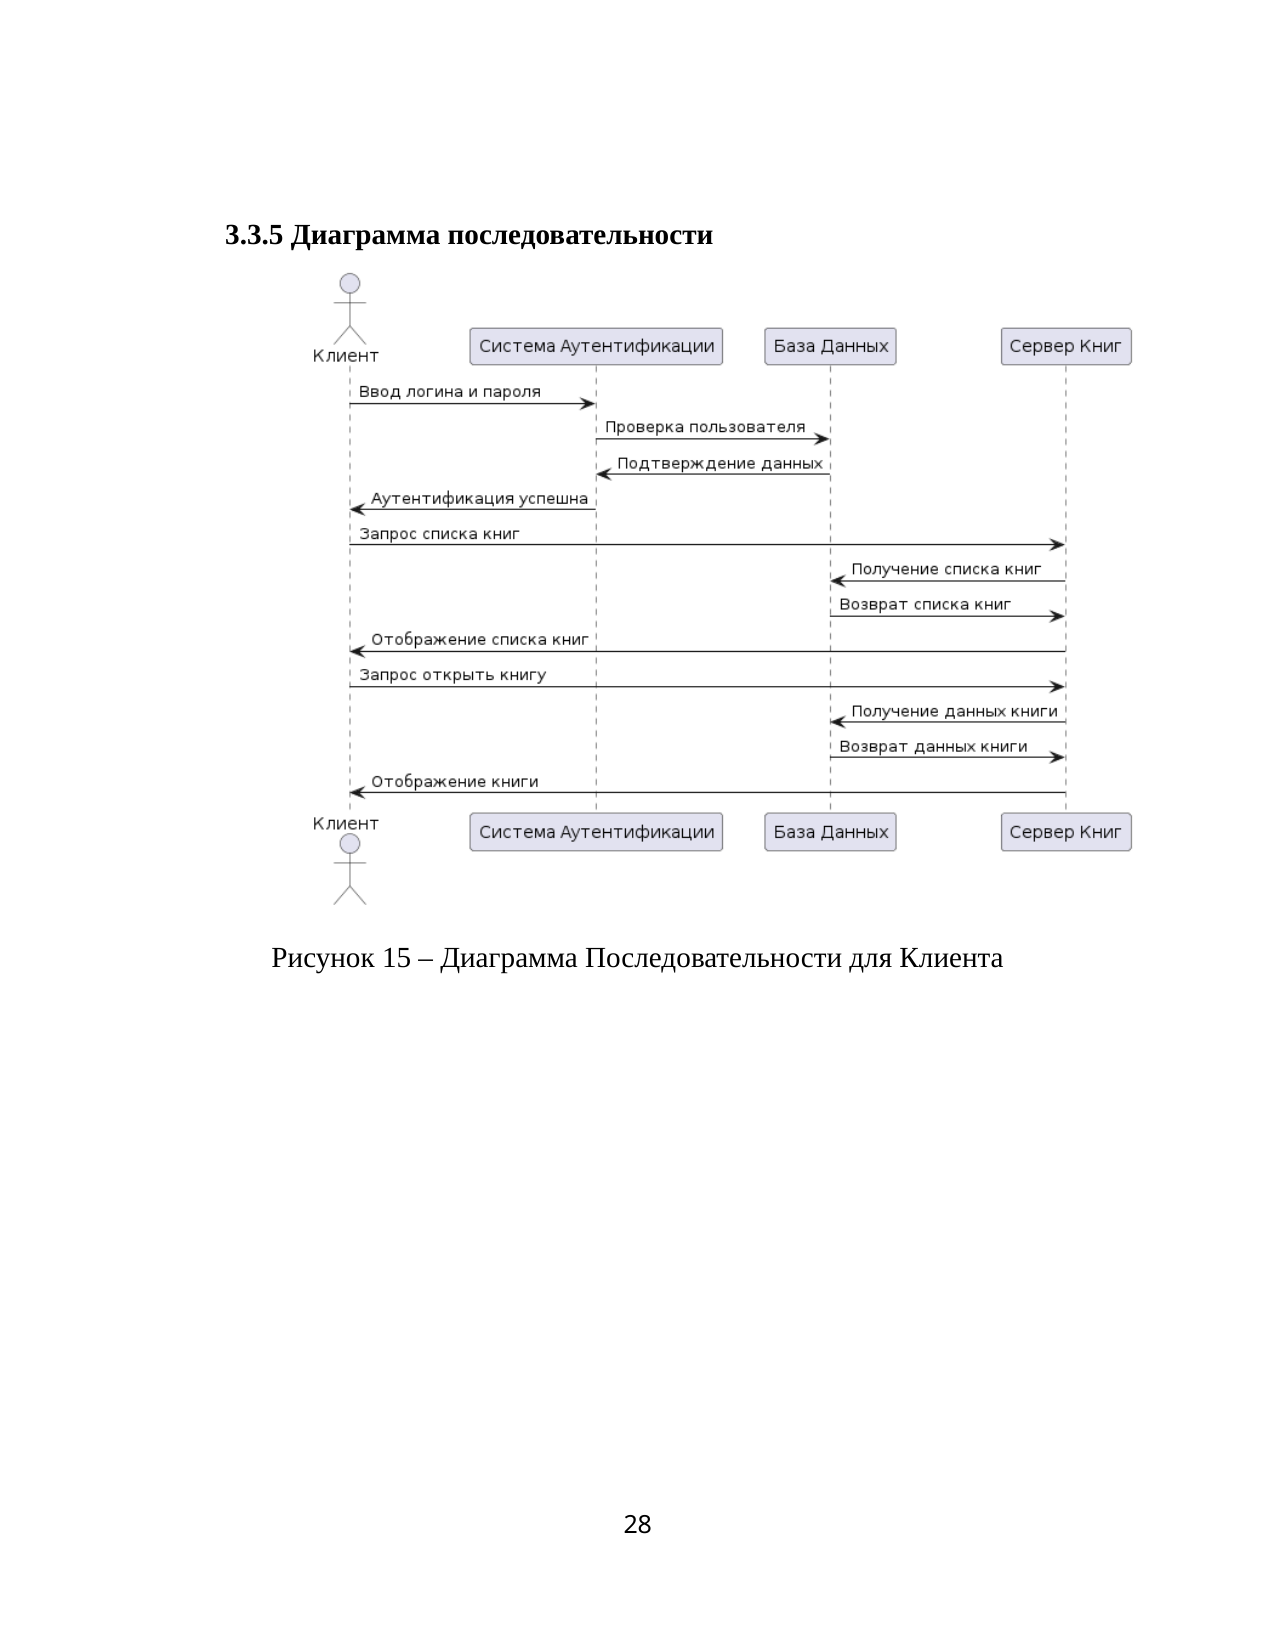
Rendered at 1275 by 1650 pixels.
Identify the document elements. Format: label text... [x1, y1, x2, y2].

picture [307, 268, 1137, 911]
subtitle 3.3.5 Диаграмма последовательности [150, 217, 1125, 251]
text Рисунок 15 – Диаграмма Последовательности для Клиента [150, 940, 1125, 973]
